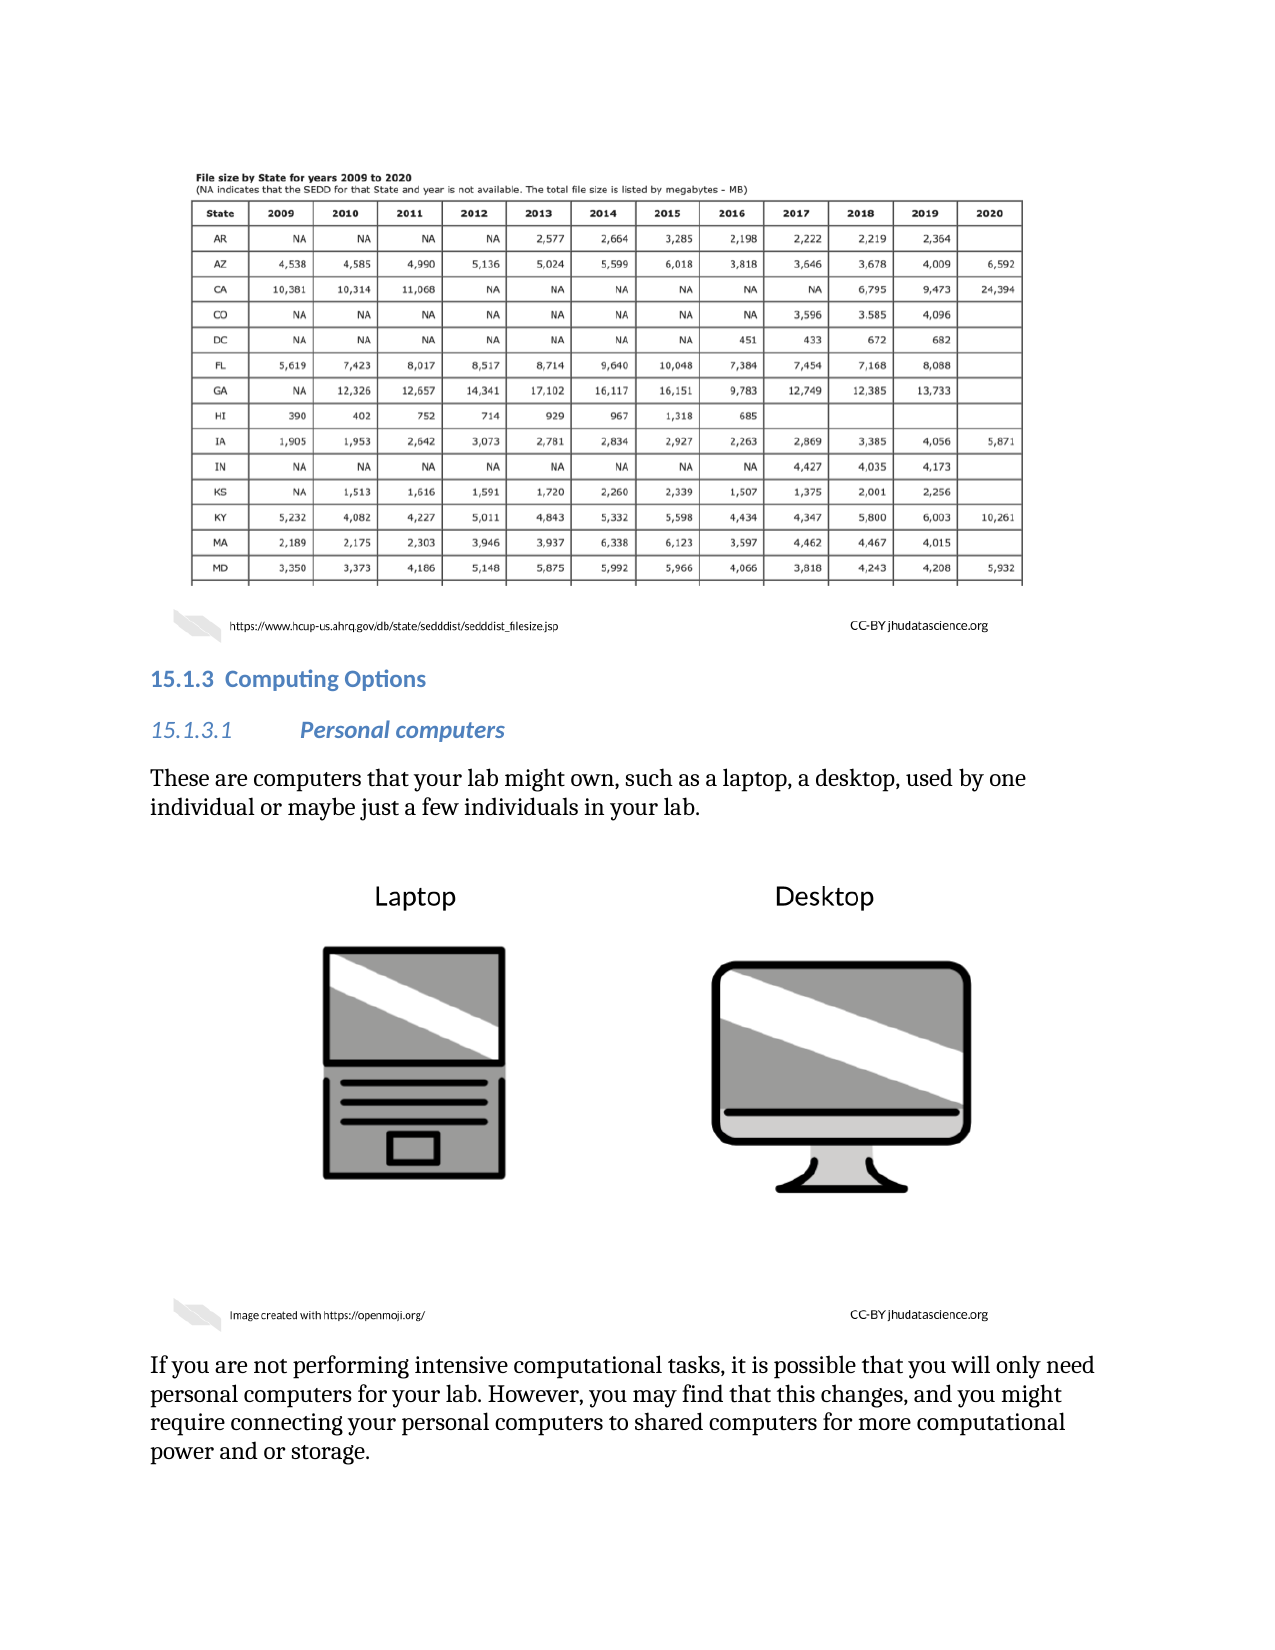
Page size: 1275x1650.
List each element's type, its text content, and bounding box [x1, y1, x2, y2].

picture [168, 840, 1044, 1332]
text If you are not performing intensive computational tasks, it is possible that you will only need personal computers for your lab. However, you may find that this changes, and you might require connecting your personal computers to shared computers for more computational power and or storage. [150, 1351, 1125, 1466]
subtitle 15.1.3.1 Personal computers [150, 714, 1125, 745]
picture [168, 150, 1044, 643]
subtitle 15.1.3 Computing Options [150, 663, 1125, 693]
text These are computers that your lab might own, such as a laptop, a desktop, used by one individual or maybe just a few individuals in your lab. [150, 764, 1125, 821]
